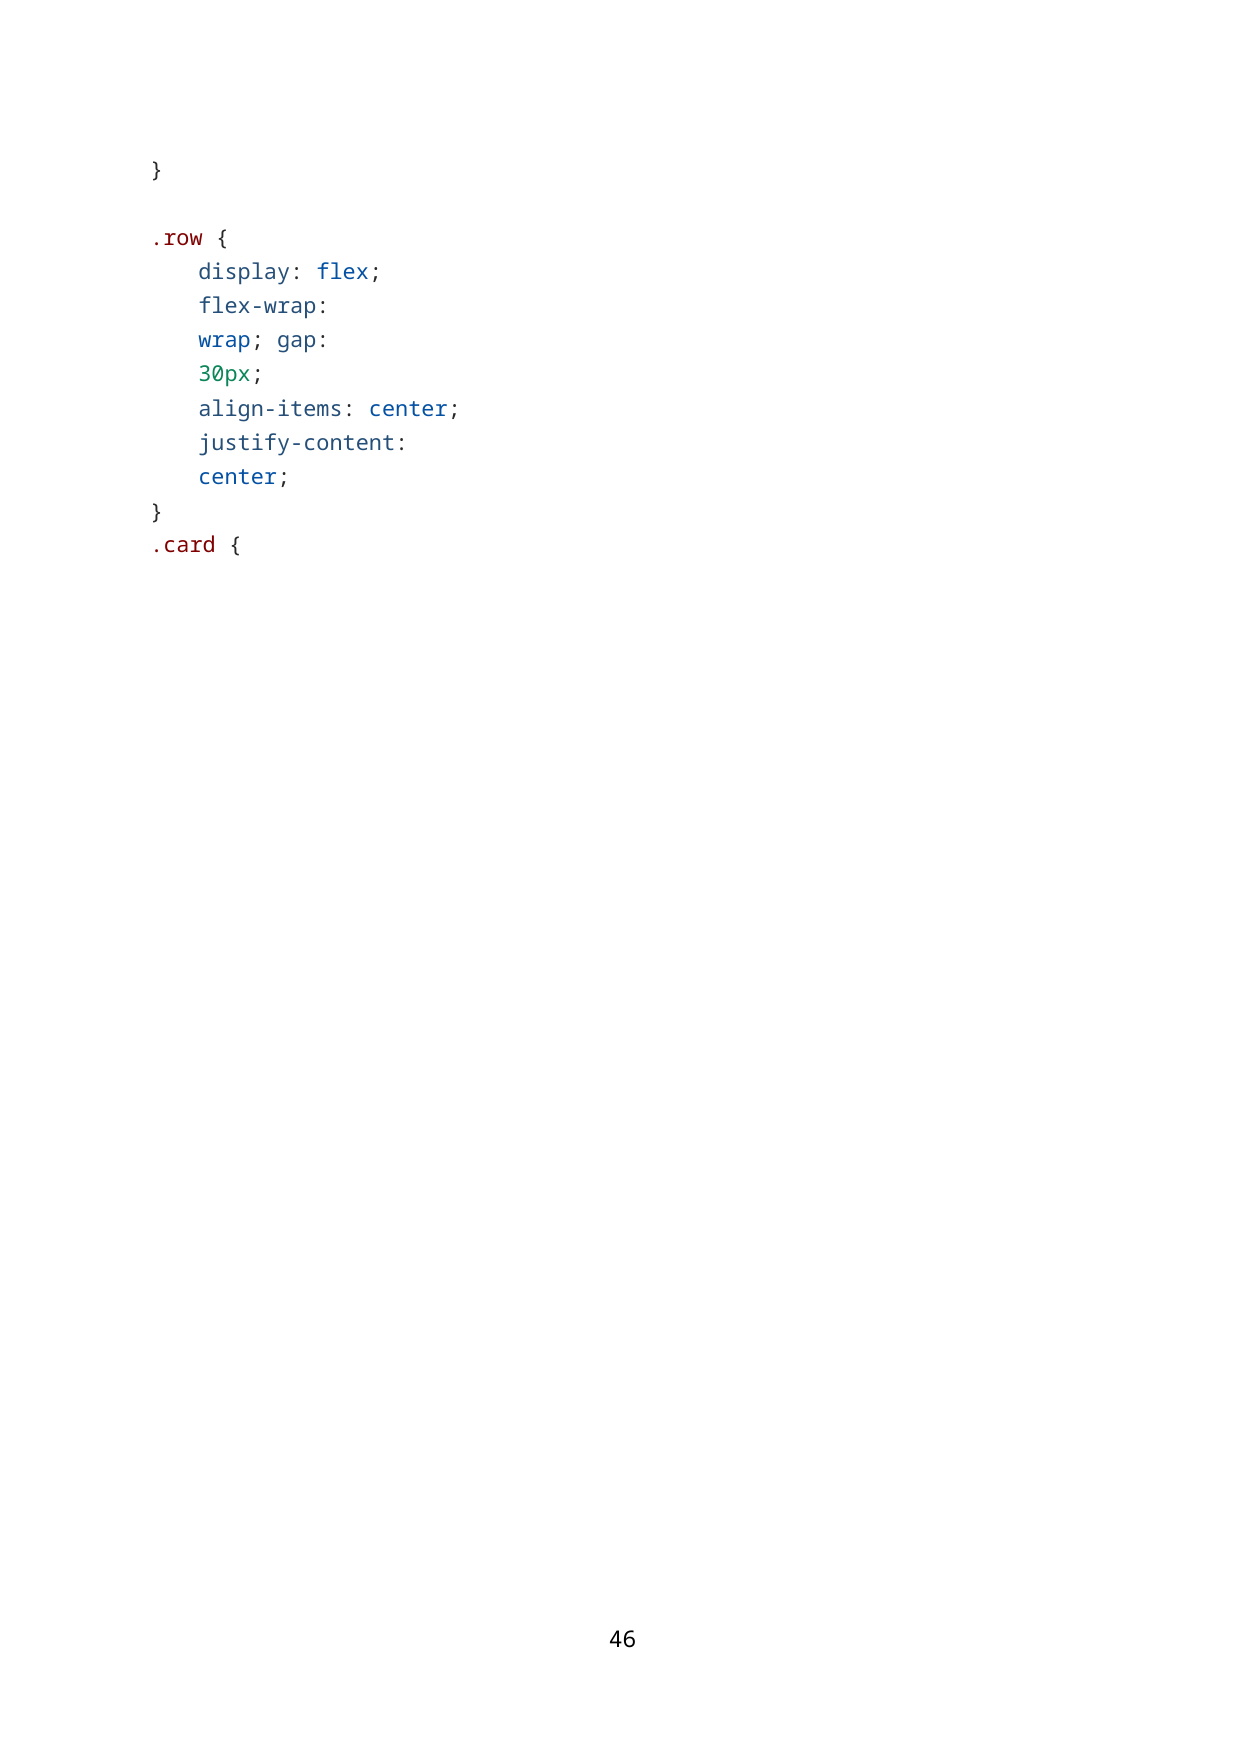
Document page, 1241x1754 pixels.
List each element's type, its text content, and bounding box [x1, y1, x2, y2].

text } [150, 496, 1217, 525]
text display: flex; flex-wrap: wrap; gap: 30px; [198, 256, 391, 388]
text align-items: center; justify-content: center; [198, 393, 487, 491]
text .card { [150, 529, 1217, 559]
text } [150, 154, 1217, 184]
text .row { [150, 222, 1217, 252]
